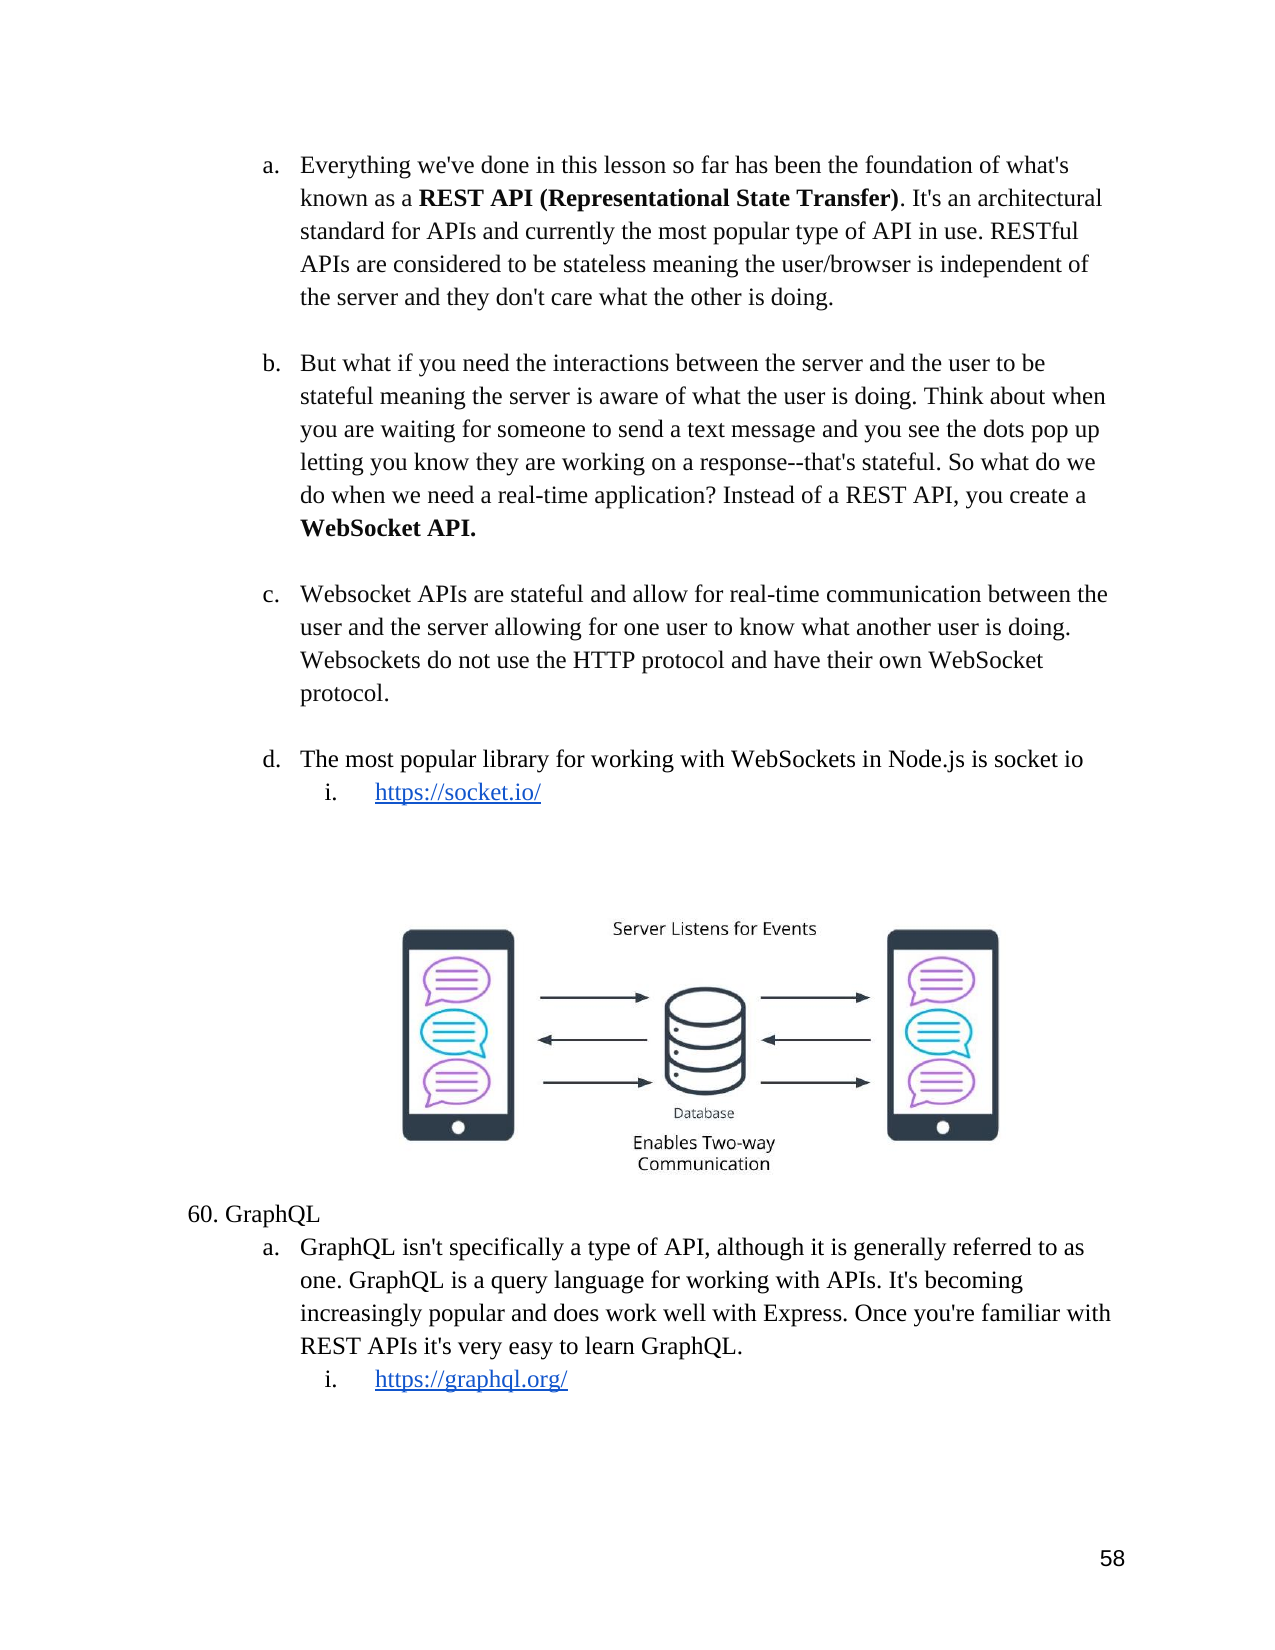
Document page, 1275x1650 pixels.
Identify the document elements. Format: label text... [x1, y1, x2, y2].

list But what if you need the interactions between the server and the user to be stateful meaning the server is aware of what the user is doing. Think about when you are waiting for someone to send a text message and you see the dots pop up letting you know they are working on a response--that's stateful. So what do we do when we need a real-time application? Instead of a REST API, you create a WebSocket API. [262, 348, 1125, 542]
list The most popular library for working with WebSockets in Node.js is socket io [262, 744, 1125, 773]
list Websocket APIs are stateful and allow for real-time communication between the user and the server allowing for one user to know what another user is doing. Websockets do not use the HTTP protocol and have their own WebSocket protocol. [262, 579, 1125, 707]
list Everything we've done in this lesson so far has been the foundation of what's known as a REST API (Representational State Transfer). It's an architectural standard for APIs and currently the most popular type of API in use. RESTful APIs are considered to be stateless meaning the user/browser is independent of the server and they don't care what the other is doing. [262, 150, 1125, 311]
list https://graphql.org/ [337, 1364, 1125, 1393]
picture [375, 876, 1024, 1196]
list https://socket.io/ [337, 777, 1125, 806]
list GraphQL isn't specifically a type of API, although it is generally referred to as one. GraphQL is a query language for working with APIs. It's becoming increasingly popular and does work well with Express. Once you're familiar with REST APIs it's very easy to learn GraphQL. [262, 1232, 1125, 1360]
list GraphQL [187, 1199, 1125, 1228]
